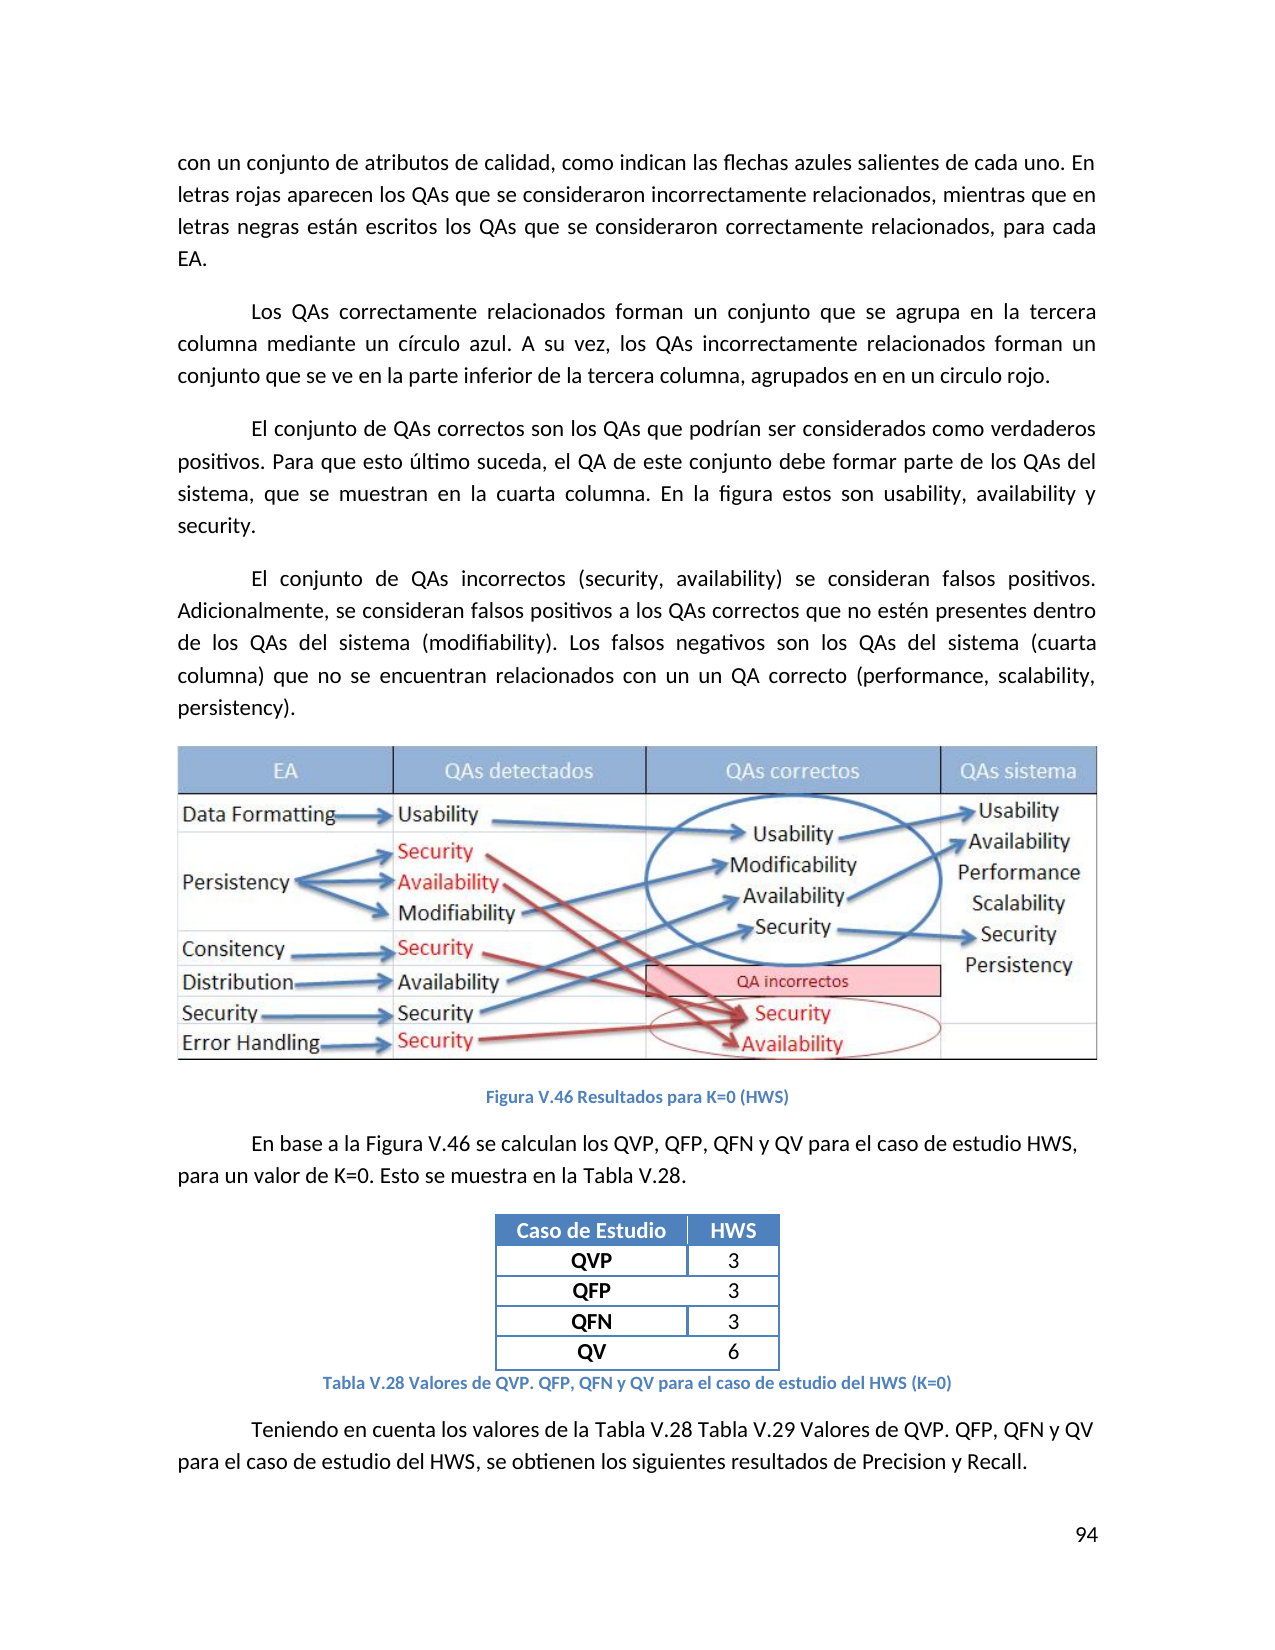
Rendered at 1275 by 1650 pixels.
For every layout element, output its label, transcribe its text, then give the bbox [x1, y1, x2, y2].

picture [177, 746, 1098, 1060]
table_cell 3 [688, 1277, 778, 1305]
table_cell QFP [497, 1277, 687, 1305]
table_cell QV [497, 1337, 687, 1369]
table_header Caso de Estudio [497, 1216, 687, 1244]
table_cell QVP [497, 1246, 686, 1274]
text El conjunto de QAs incorrectos (security, availability) se consideran falsos positivos. Adicionalmente, se consideran falsos positivos a los QAs correctos que no estén presentes dentro de los QAs del sistema (modifiability). Los falsos negativos son los QAs del sistema (cuarta columna) que no se encuentran relacionados con un un QA correcto (performance, scalability, persistency). [177, 564, 1098, 721]
table_cell 3 [689, 1307, 778, 1335]
table_header HWS [688, 1216, 778, 1244]
table_cell 3 [689, 1246, 778, 1274]
table_cell QFN [497, 1307, 686, 1335]
table_cell 6 [688, 1337, 778, 1369]
text El conjunto de QAs correctos son los QAs que podrían ser considerados como verdaderos positivos. Para que esto último suceda, el QA de este conjunto debe formar parte de los QAs del sistema, que se muestran en la cuarta columna. En la figura estos son usability, availability y security. [177, 414, 1098, 539]
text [177, 148, 1098, 272]
text Los QAs correctamente relacionados forman un conjunto que se agrupa en la tercera columna mediante un círculo azul. A su vez, los QAs incorrectamente relacionados forman un conjunto que se ve en la parte inferior de la tercera columna, agrupados en en un circulo rojo. [177, 297, 1098, 389]
